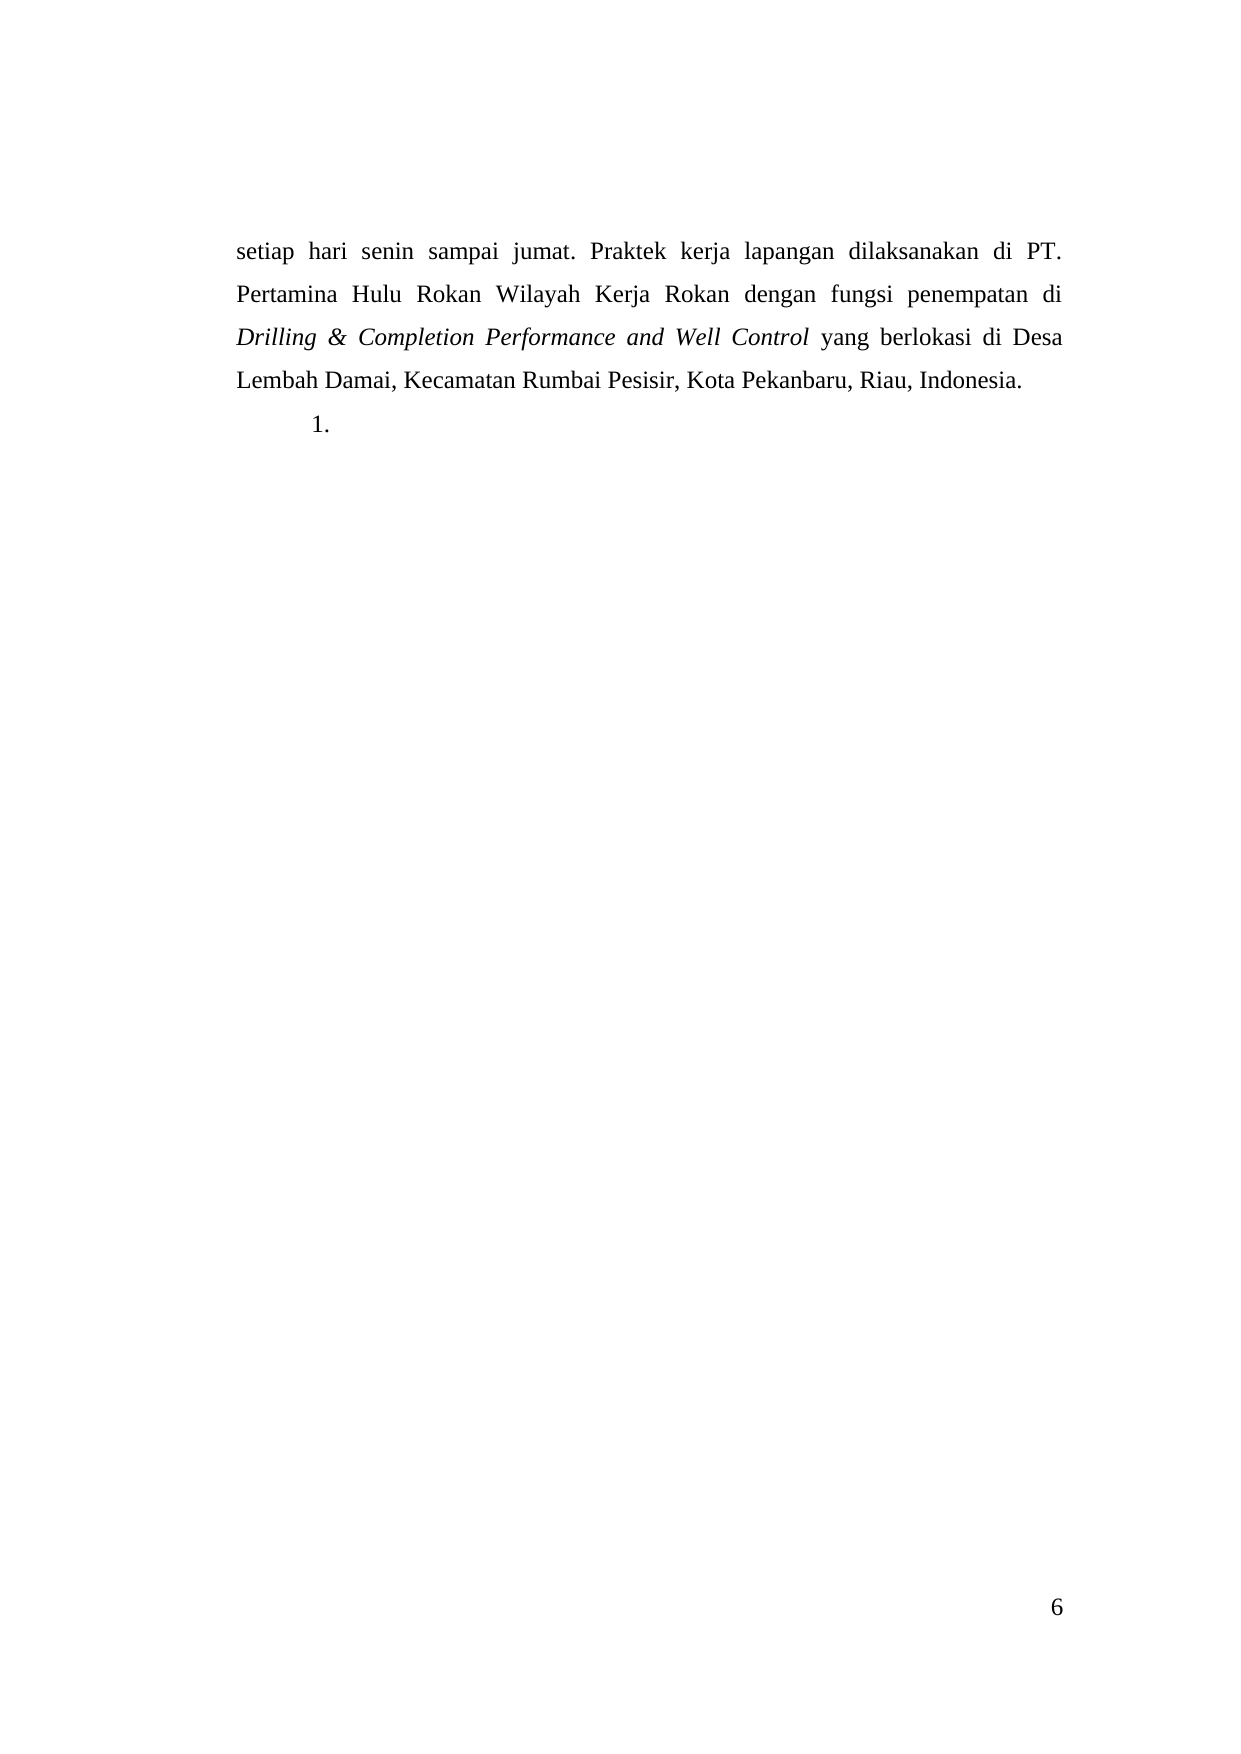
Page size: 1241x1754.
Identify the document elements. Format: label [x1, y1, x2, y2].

text [236, 236, 1063, 394]
